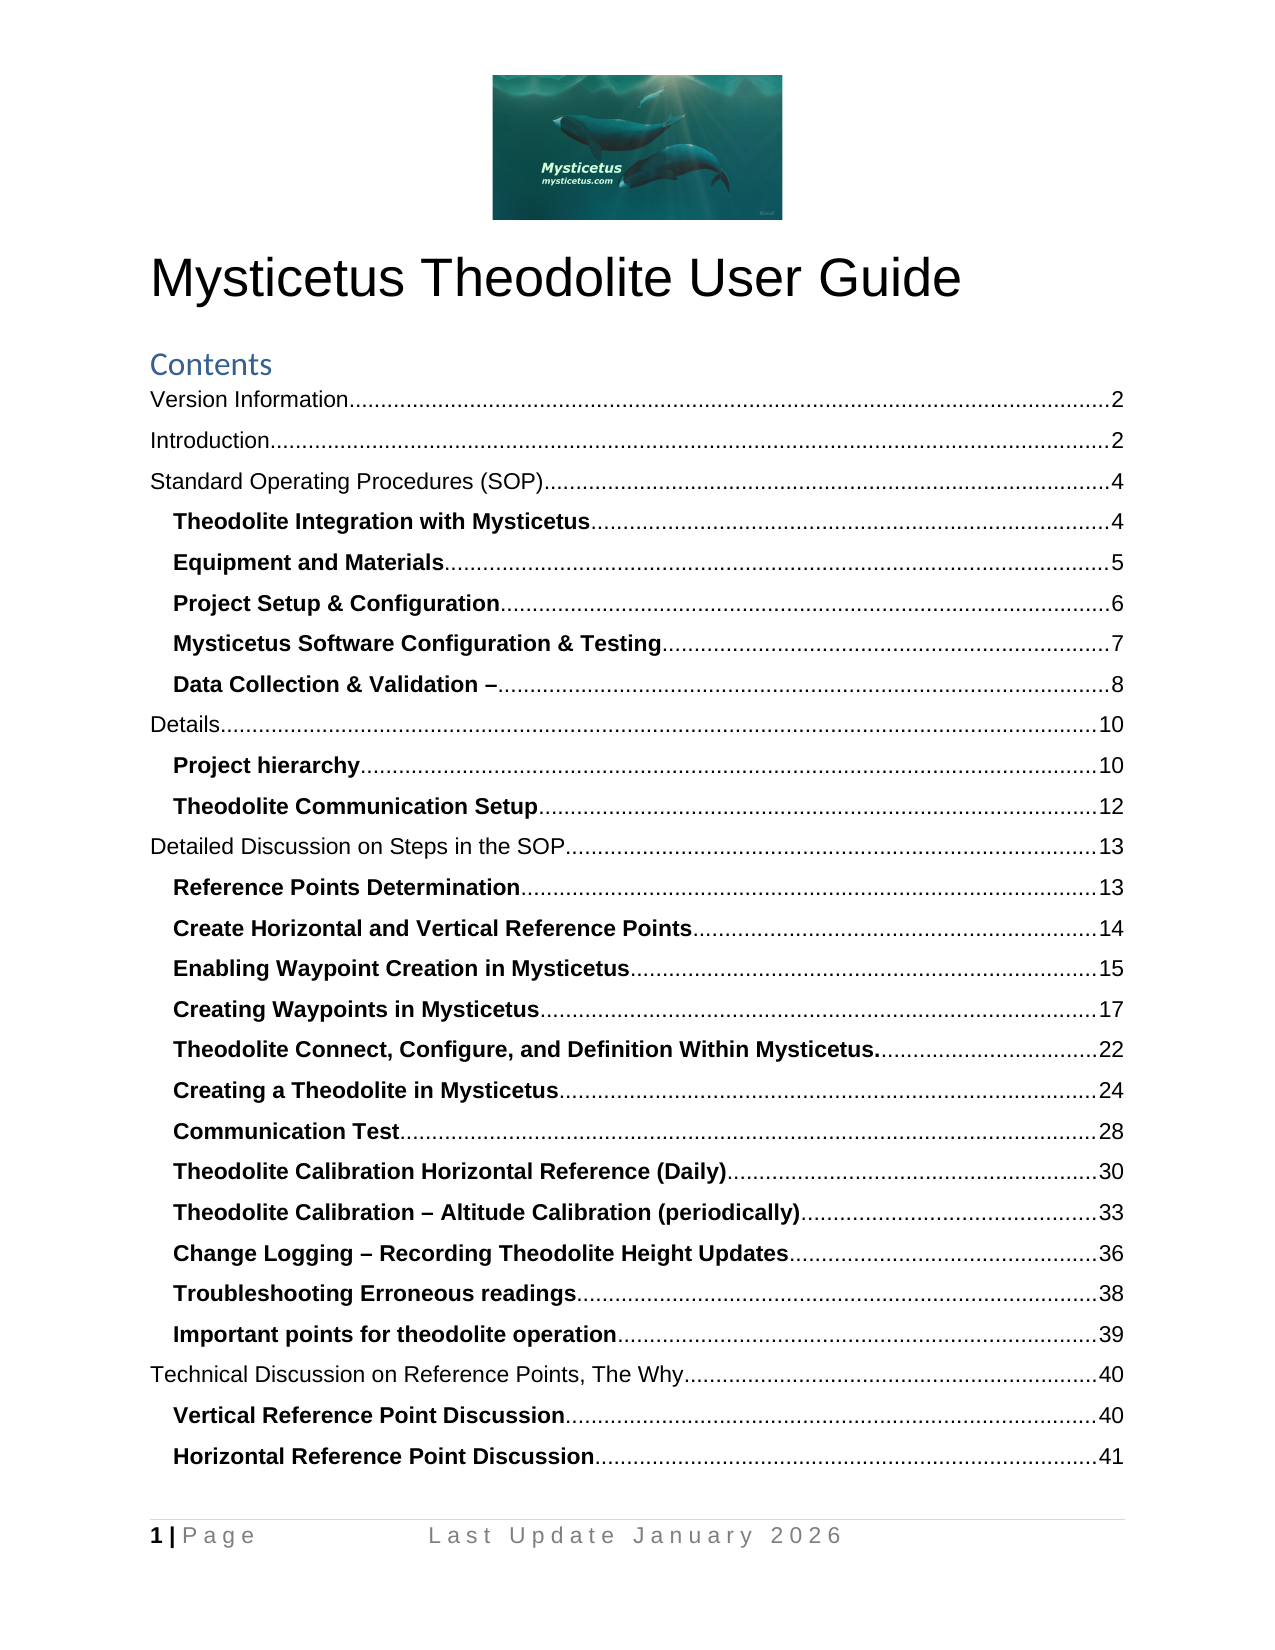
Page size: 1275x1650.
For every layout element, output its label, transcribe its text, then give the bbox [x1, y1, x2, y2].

text Contents [150, 342, 1125, 383]
title Mysticetus Theodolite User Guide [150, 246, 1125, 308]
picture [492, 75, 783, 220]
